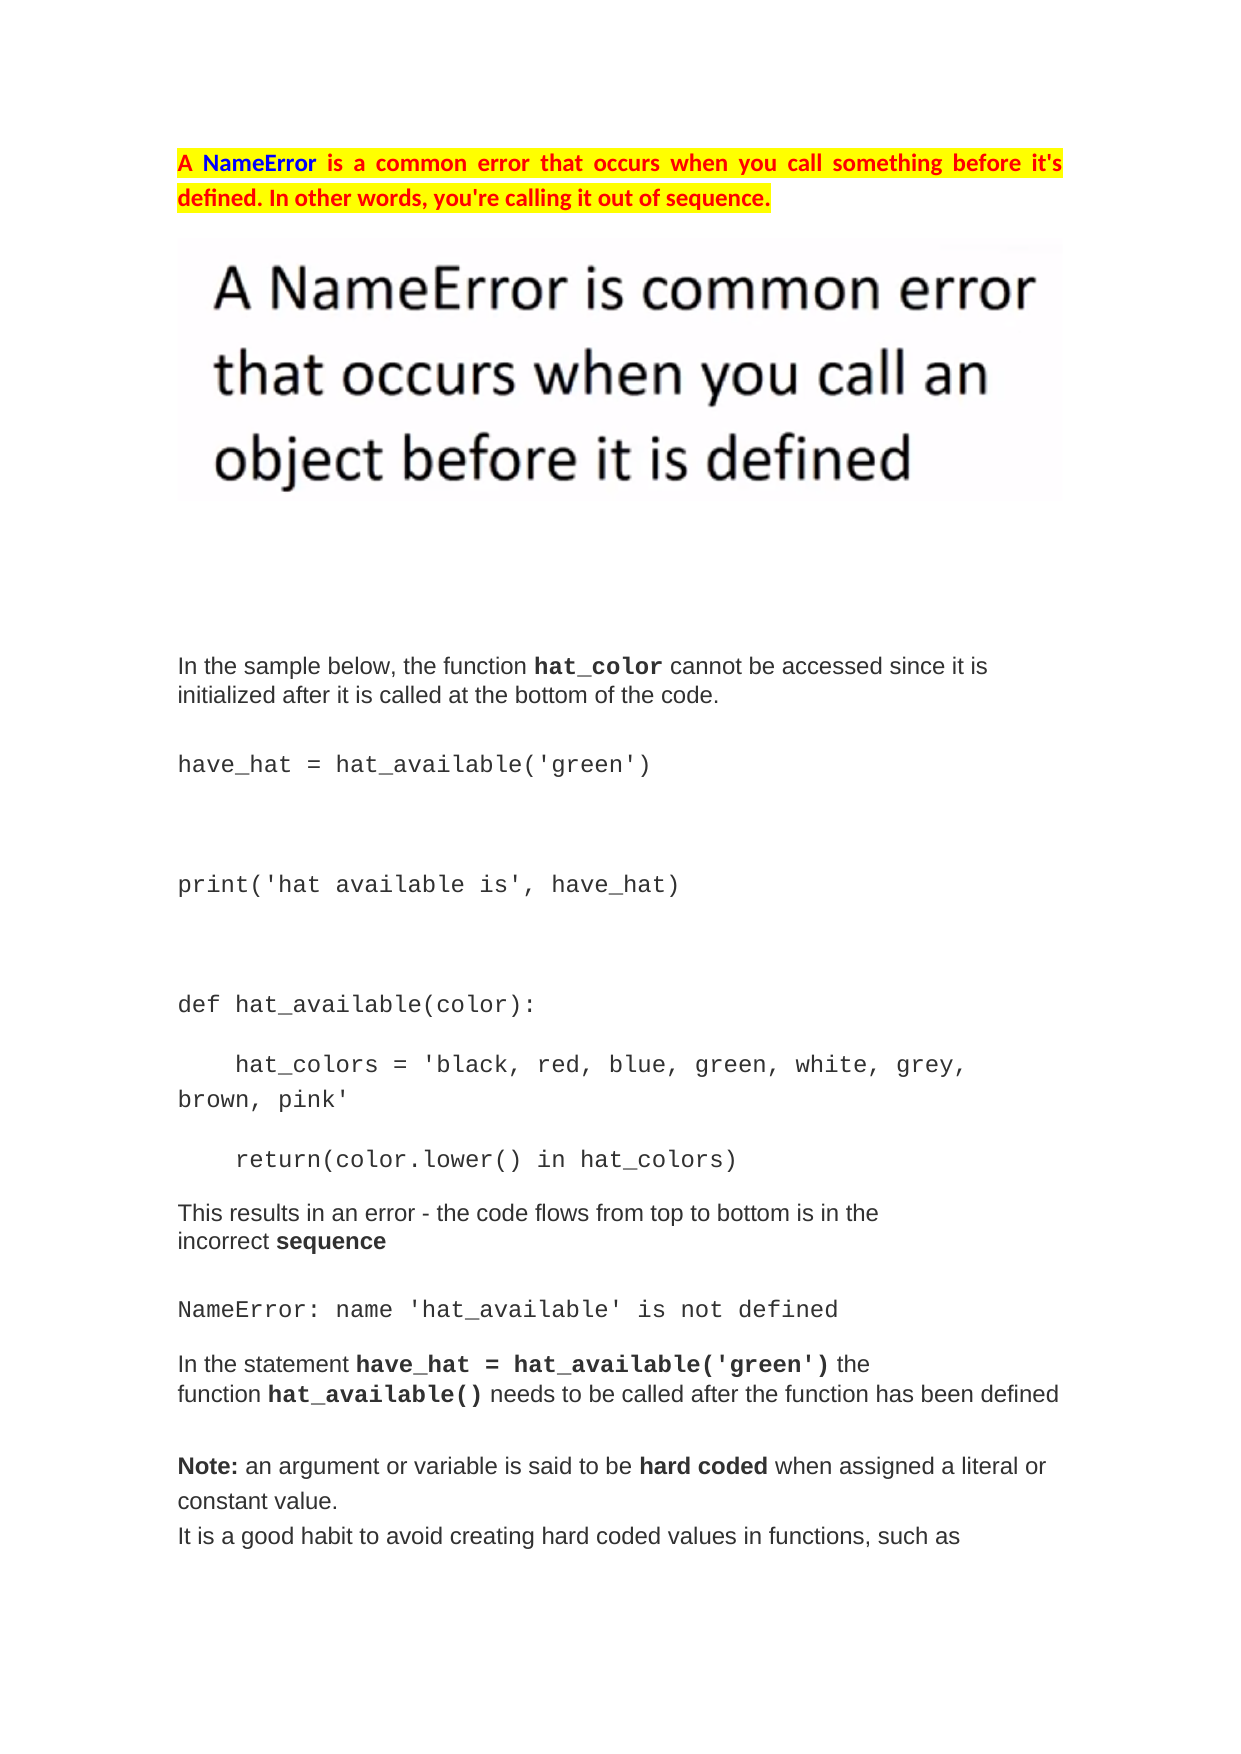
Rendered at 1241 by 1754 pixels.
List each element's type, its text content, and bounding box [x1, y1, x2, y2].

text This results in an error - the code flows from top to bottom is in the incorrect sequence [177, 1199, 1063, 1254]
text In the statement have_hat = hat_available('green') the function hat_available() needs to be called after the function has been defined [177, 1350, 1063, 1409]
text hat_colors = 'black, red, blue, green, white, grey, brown, pink' [177, 1044, 1063, 1114]
text def hat_available(color): [177, 984, 1063, 1019]
text print('hat available is', have_hat) [177, 864, 1063, 899]
text A NameError is a common error that occurs when you call something before it's defined. In other words, you're calling it out of sequence. [177, 178, 1063, 213]
text have_hat = hat_available('green') [177, 744, 1063, 779]
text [177, 1445, 1063, 1550]
text In the sample below, the function hat_color cannot be accessed since it is initialized after it is called at the bottom of the code. [177, 652, 1063, 709]
picture [177, 238, 1063, 501]
text NameError: name 'hat_available' is not defined [177, 1290, 1063, 1325]
text return(color.lower() in hat_colors) [177, 1139, 1063, 1174]
